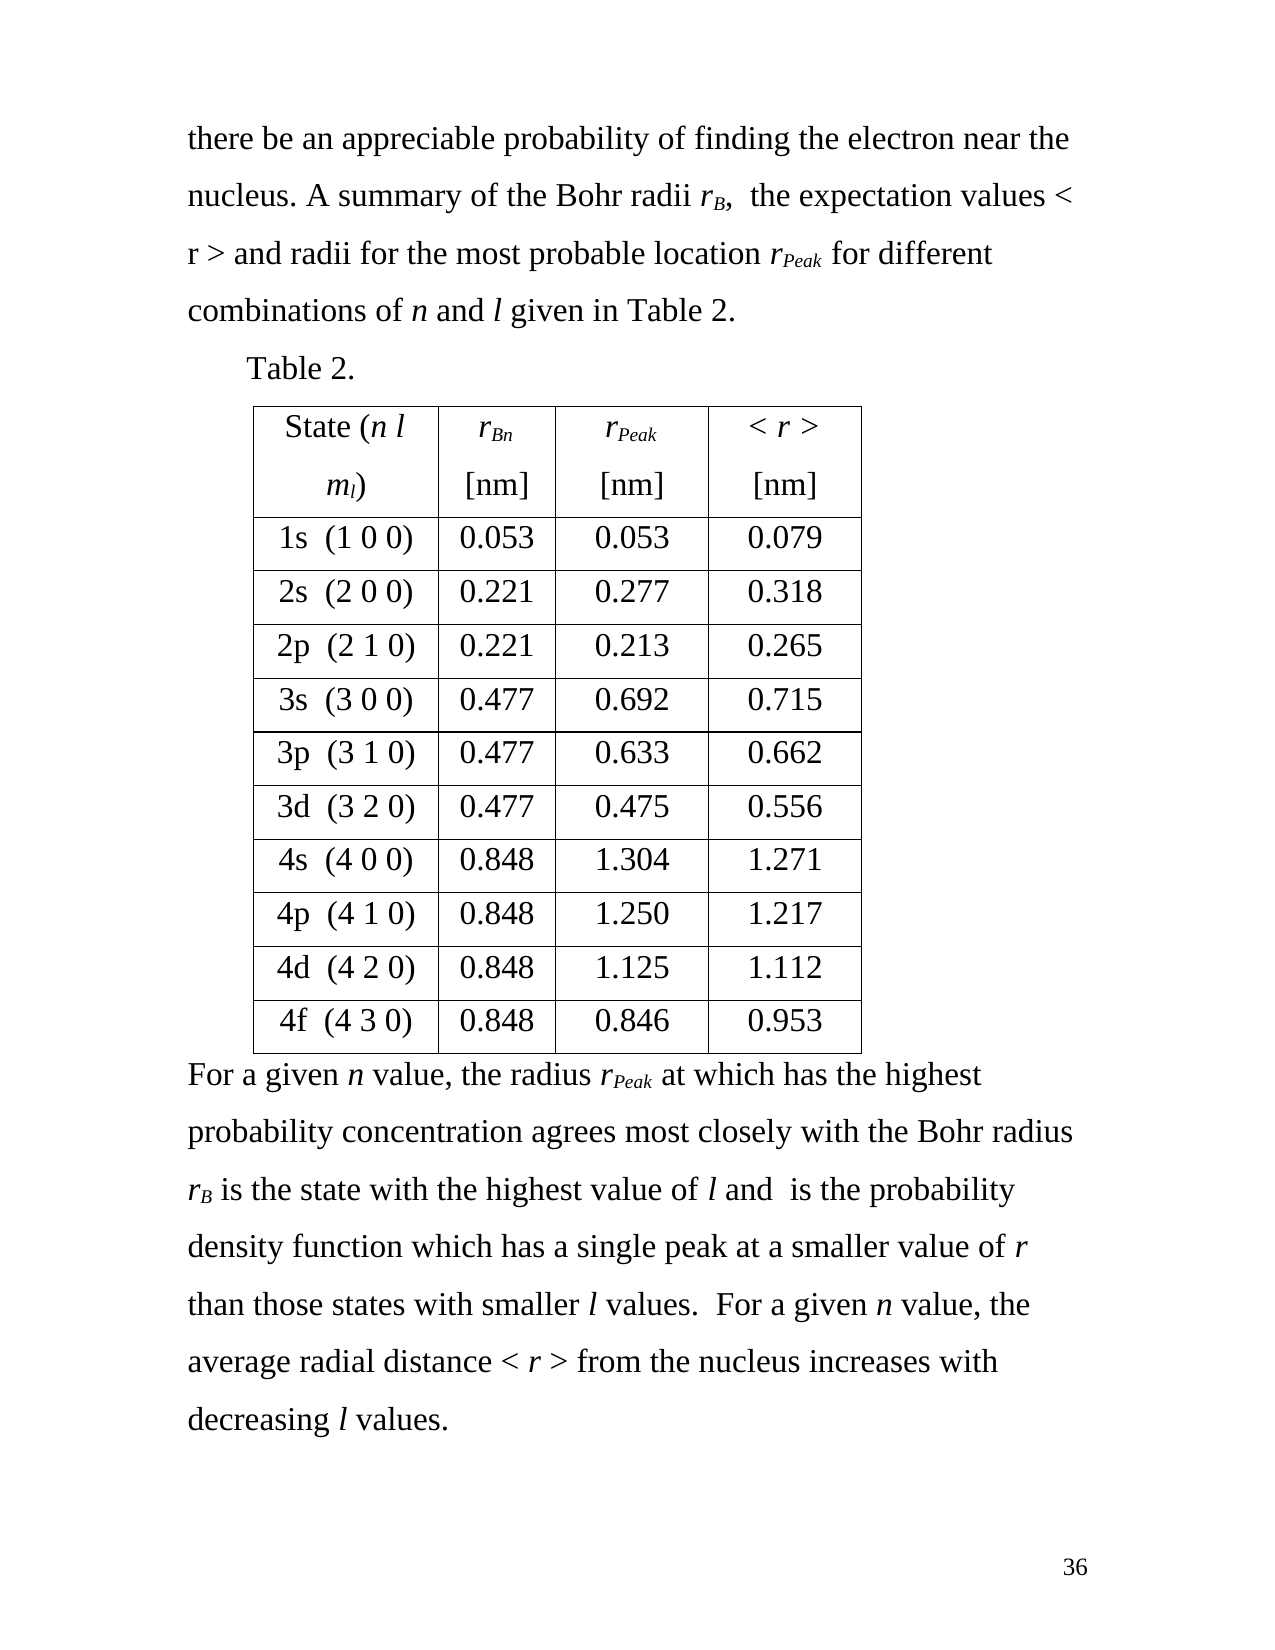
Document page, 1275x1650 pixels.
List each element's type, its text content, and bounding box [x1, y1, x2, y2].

table_cell 0.477 [439, 679, 555, 731]
table_cell 0.221 [439, 625, 555, 678]
table_cell 1.125 [556, 947, 708, 999]
table_cell 1s (1 0 0) [254, 518, 438, 570]
table_cell 1.304 [556, 840, 708, 892]
table_cell 3s (3 0 0) [254, 679, 438, 731]
table_cell 0.846 [556, 1001, 708, 1053]
table_cell 4s (4 0 0) [254, 840, 438, 892]
table_cell 0.692 [556, 679, 708, 731]
table_cell 0.953 [709, 1001, 861, 1053]
table_cell 0.848 [439, 1001, 555, 1053]
table_header rPeak [nm] [556, 407, 708, 517]
table_cell 0.053 [439, 518, 555, 570]
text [187, 118, 1088, 329]
table_cell 0.556 [709, 786, 861, 839]
table_cell 0.318 [709, 571, 861, 624]
table_cell 0.475 [556, 786, 708, 839]
table_cell 0.848 [439, 840, 555, 892]
table_cell 0.265 [709, 625, 861, 678]
table_cell 3p (3 1 0) [254, 733, 438, 785]
table_cell 4d (4 2 0) [254, 947, 438, 999]
table_cell 0.053 [556, 518, 708, 570]
table_cell 4p (4 1 0) [254, 893, 438, 946]
table_cell 1.217 [709, 893, 861, 946]
table_cell 3d (3 2 0) [254, 786, 438, 839]
table_cell 2s (2 0 0) [254, 571, 438, 624]
text For a given n value, the radius rPeak at which has the highest probability concentration agrees most closely with the Bohr radius rB is the state with the highest value of l and is the probability density function which has a single peak at a smaller value of r than those states with smaller l values. For a given n value, the average radial distance < r > from the nucleus increases with decreasing l values. [187, 1054, 1088, 1438]
text Table 2. [246, 348, 1014, 386]
table_cell 0.633 [556, 733, 708, 785]
table_cell 0.477 [439, 733, 555, 785]
table_cell 0.213 [556, 625, 708, 678]
table_cell 0.221 [439, 571, 555, 624]
table_cell 1.271 [709, 840, 861, 892]
table_cell 0.277 [556, 571, 708, 624]
table_cell 0.662 [709, 733, 861, 785]
table_cell 0.848 [439, 893, 555, 946]
table_cell 0.848 [439, 947, 555, 999]
table_cell 1.250 [556, 893, 708, 946]
table_header < r > [nm] [709, 407, 861, 517]
table_cell 0.079 [709, 518, 861, 570]
table_cell 0.477 [439, 786, 555, 839]
table_cell 4f (4 3 0) [254, 1001, 438, 1053]
table_cell 0.715 [709, 679, 861, 731]
table_header State (n l ml) [254, 407, 438, 517]
table_cell 1.112 [709, 947, 861, 999]
table_cell 2p (2 1 0) [254, 625, 438, 678]
table_header rBn [nm] [439, 407, 555, 517]
